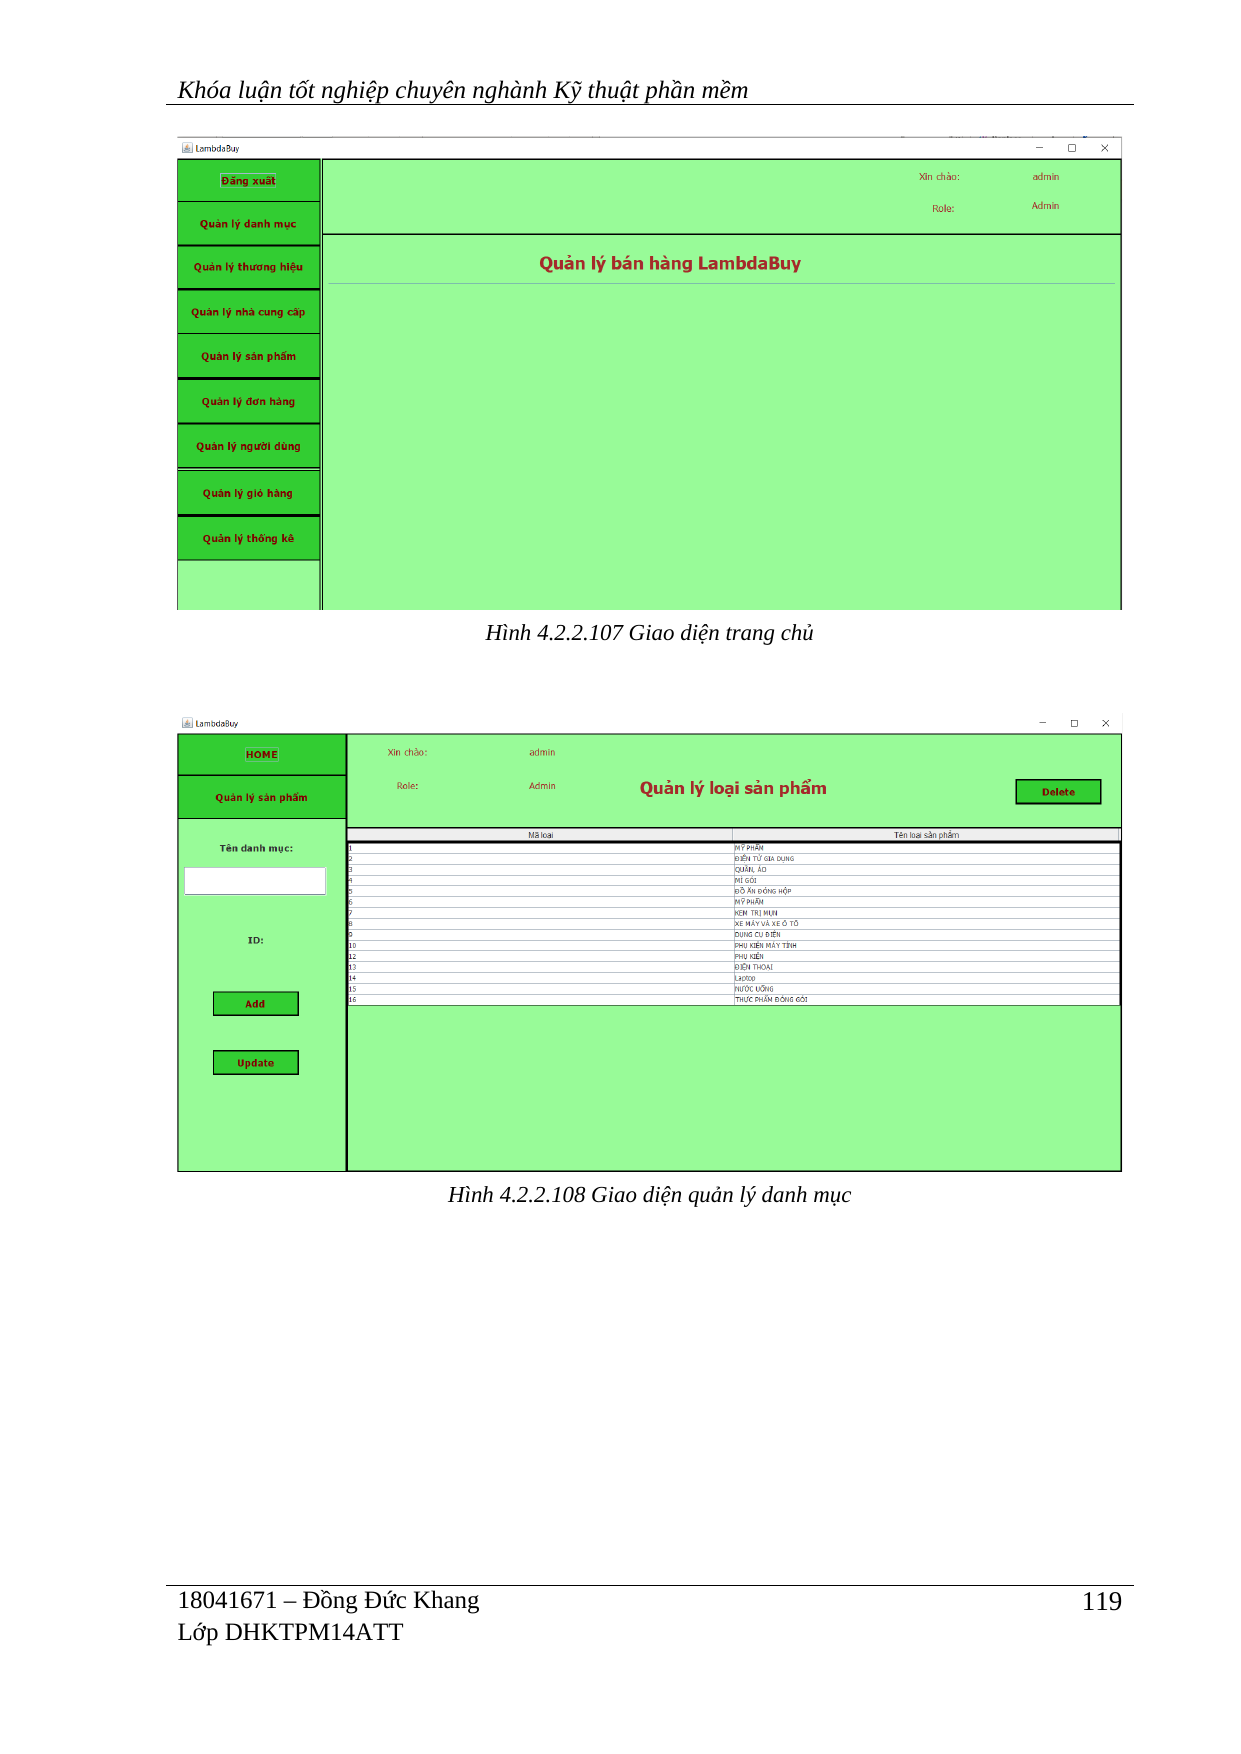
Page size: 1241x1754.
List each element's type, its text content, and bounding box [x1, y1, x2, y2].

picture [177, 713, 1123, 1172]
picture [177, 136, 1123, 610]
